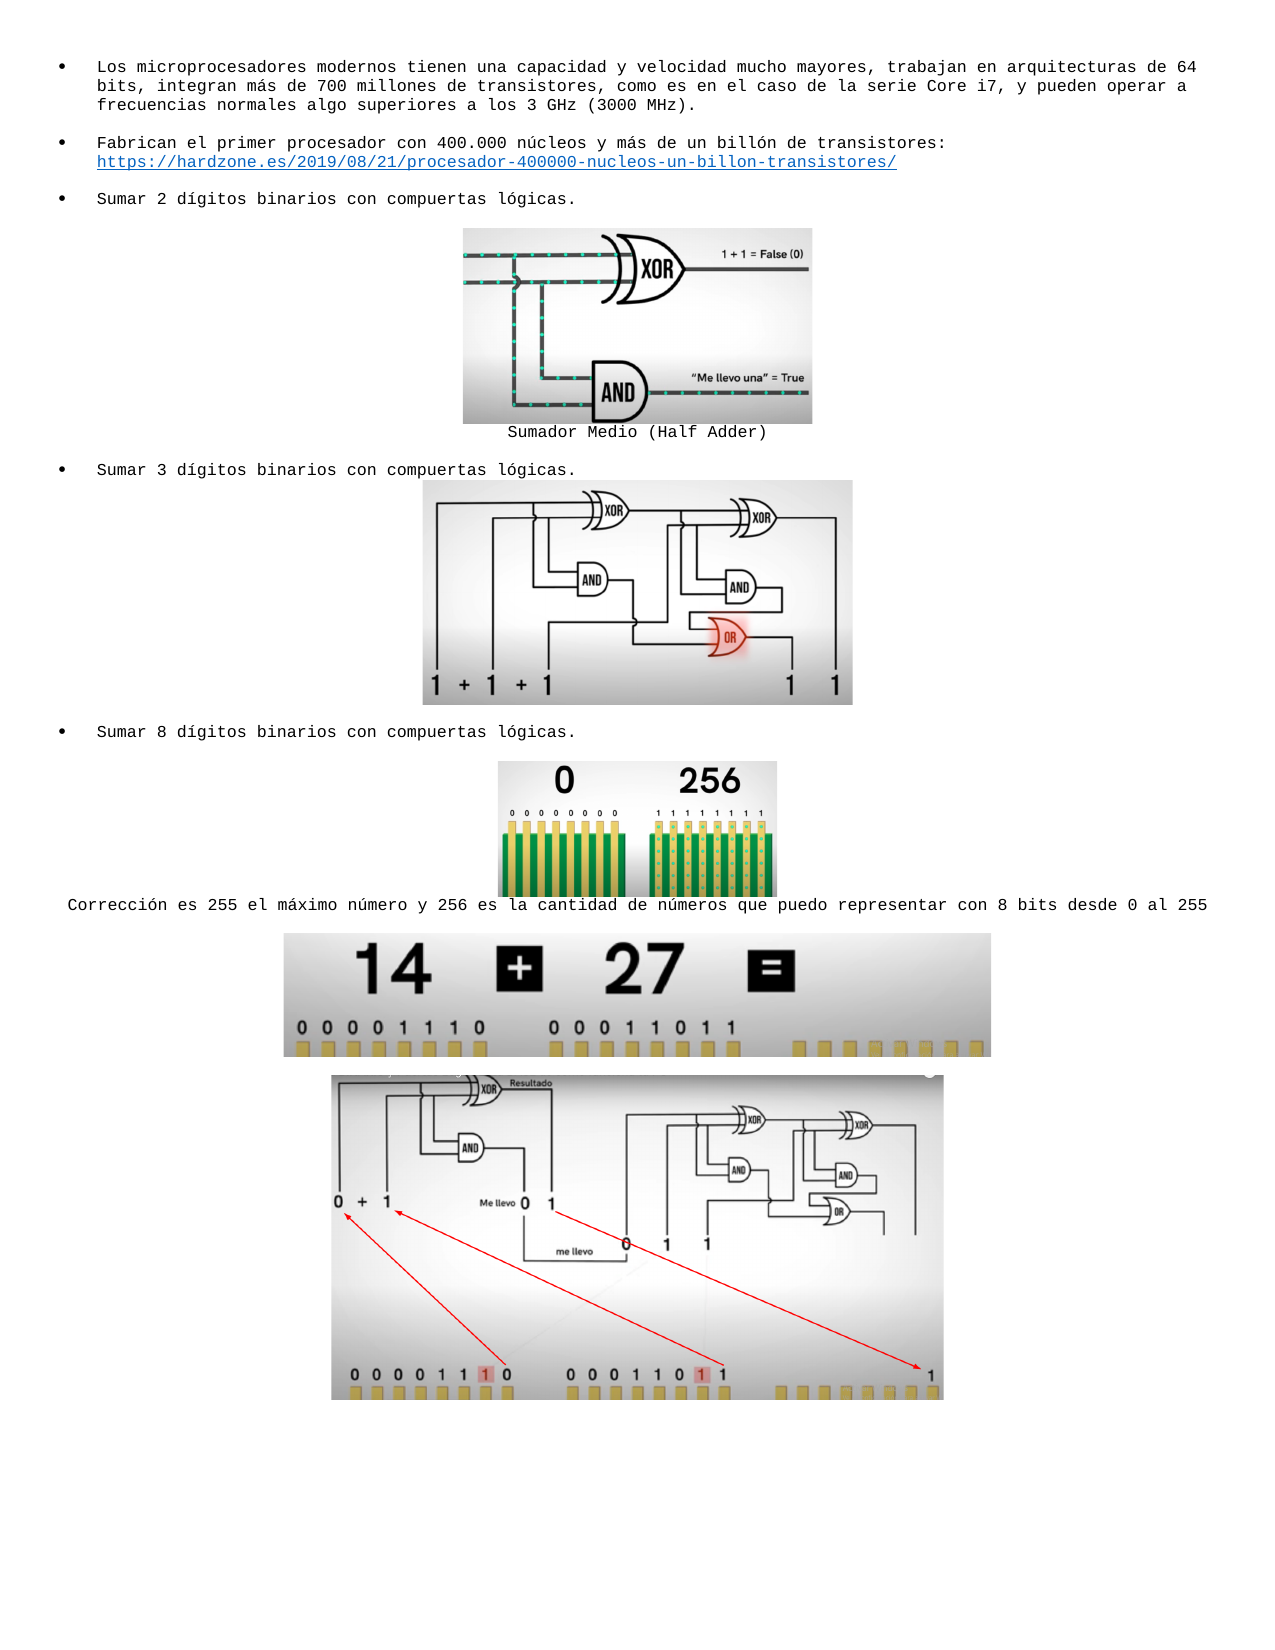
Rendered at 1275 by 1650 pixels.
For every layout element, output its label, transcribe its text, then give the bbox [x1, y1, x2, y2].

list Sumar 8 dígitos binarios con compuertas lógicas. [59, 723, 1216, 742]
picture [283, 933, 992, 1057]
list Sumar 2 dígitos binarios con compuertas lógicas. [59, 190, 1216, 209]
text Corrección es 255 el máximo número y 256 es la cantidad de números que puedo representar con 8 bits desde 0 al 255 [59, 896, 1216, 915]
list Los microprocesadores modernos tienen una capacidad y velocidad mucho mayores, trabajan en arquitecturas de 64 bits, integran más de 700 millones de transistores, como es en el caso de la serie Core i7, y pueden operar a frecuencias normales algo superiores a los 3 GHz (3000 MHz). [59, 59, 1216, 116]
text Sumador Medio (Half Adder) [59, 424, 1216, 443]
list Sumar 3 dígitos binarios con compuertas lógicas. [59, 462, 1216, 481]
picture [331, 1075, 944, 1400]
picture [497, 761, 778, 897]
list Fabrican el primer procesador con 400.000 núcleos y más de un billón de transistores: [59, 134, 1216, 153]
picture [422, 480, 853, 705]
picture [462, 228, 813, 424]
text https://hardzone.es/2019/08/21/procesador-400000-nucleos-un-billon-transistores/ [97, 153, 1216, 172]
